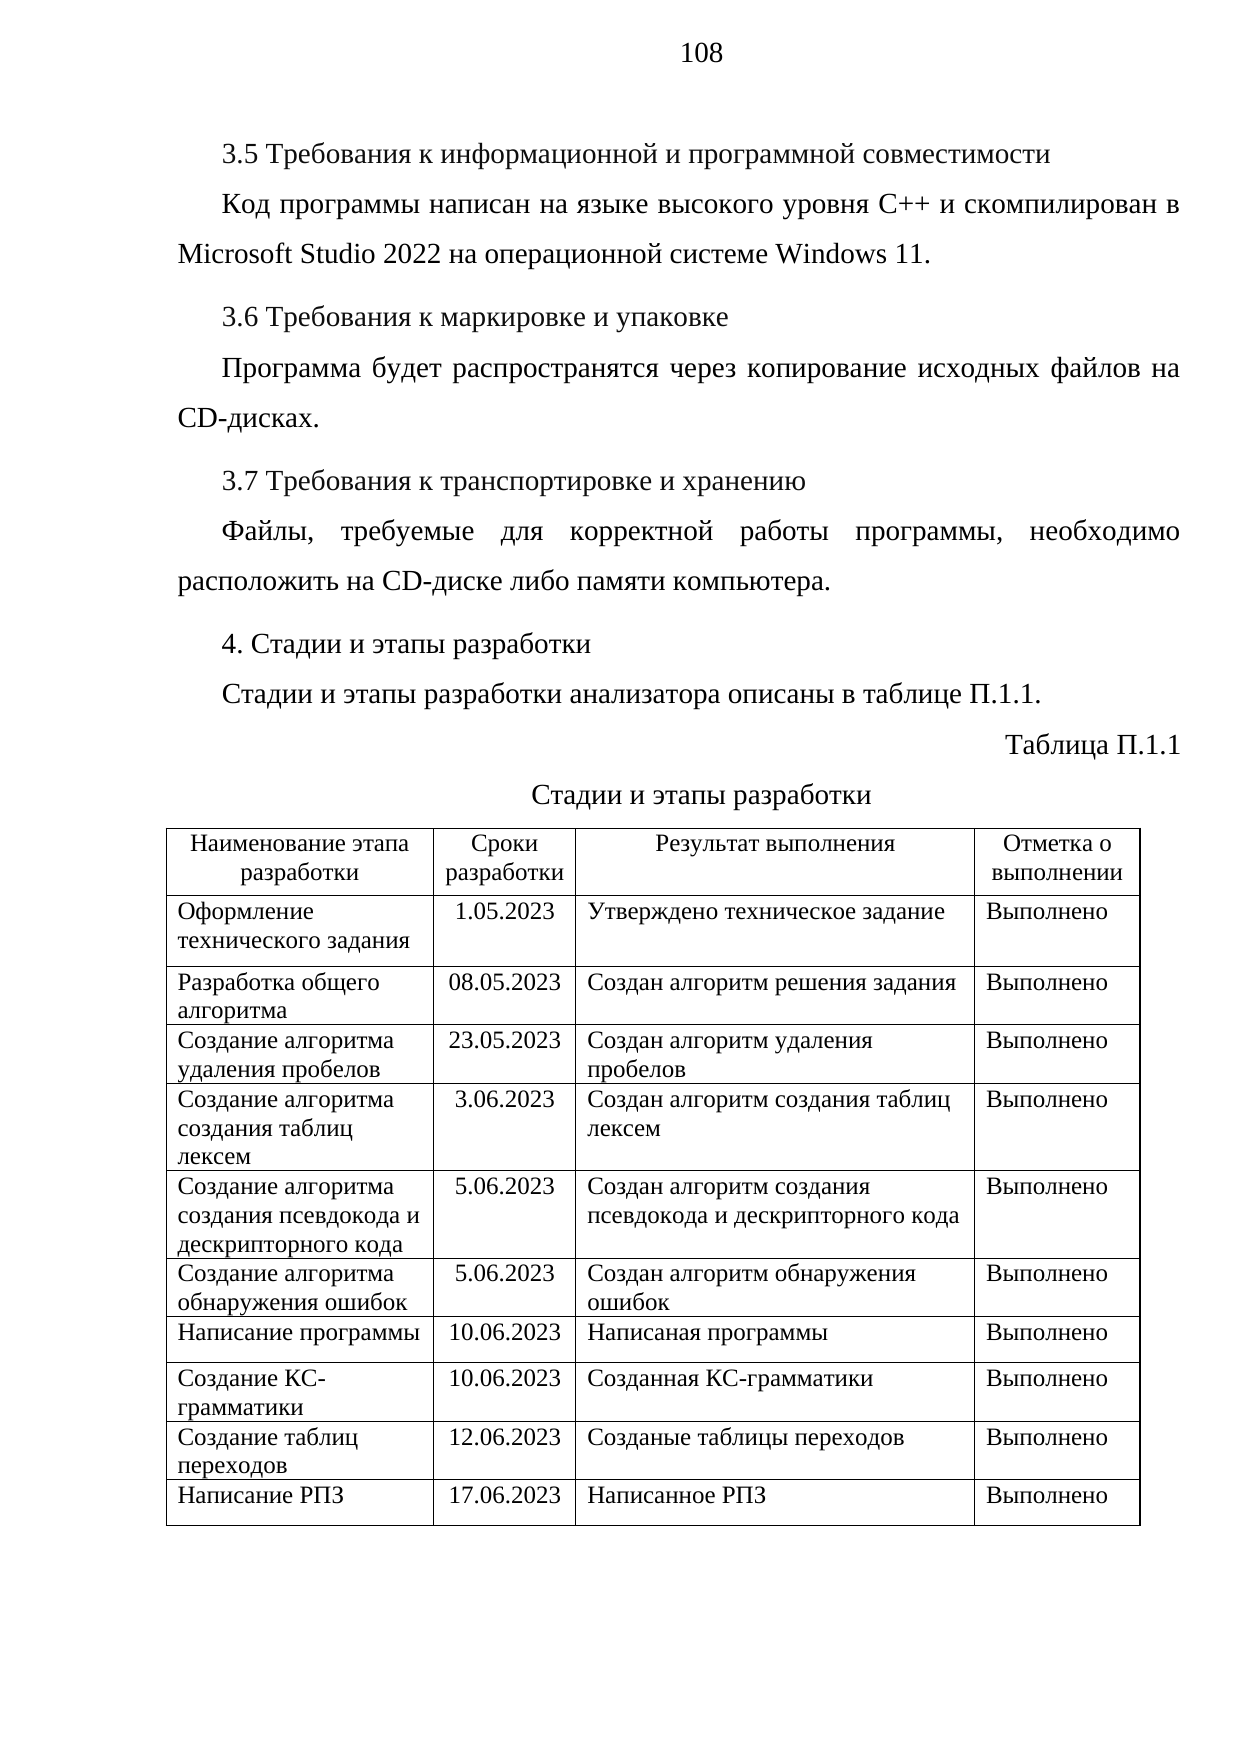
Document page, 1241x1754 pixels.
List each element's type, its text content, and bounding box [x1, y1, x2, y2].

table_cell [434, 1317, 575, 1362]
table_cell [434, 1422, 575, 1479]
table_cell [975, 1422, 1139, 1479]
text Код программы написан на языке высокого уровня С++ и скомпилирован в Microsoft Studio 2022 на операционной системе Windows 11. [177, 186, 1181, 270]
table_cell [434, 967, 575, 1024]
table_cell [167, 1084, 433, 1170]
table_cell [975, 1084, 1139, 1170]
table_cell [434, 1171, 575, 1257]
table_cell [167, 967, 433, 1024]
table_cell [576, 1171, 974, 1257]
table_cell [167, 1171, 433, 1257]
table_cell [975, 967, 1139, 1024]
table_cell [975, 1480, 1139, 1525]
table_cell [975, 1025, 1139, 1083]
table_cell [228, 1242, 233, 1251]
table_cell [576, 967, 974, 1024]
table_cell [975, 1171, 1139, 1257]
text 3.6 Требования к маркировке и упаковке [177, 299, 1181, 333]
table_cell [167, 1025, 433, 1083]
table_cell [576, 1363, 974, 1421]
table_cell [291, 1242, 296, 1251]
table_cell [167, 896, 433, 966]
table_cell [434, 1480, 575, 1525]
text Таблица П.1.1 [177, 727, 1181, 760]
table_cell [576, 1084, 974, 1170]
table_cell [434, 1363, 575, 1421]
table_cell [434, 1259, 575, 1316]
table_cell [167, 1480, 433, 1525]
text 4. Стадии и этапы разработки [177, 626, 1181, 660]
text 3.7 Требования к транспортировке и хранению [177, 463, 1181, 496]
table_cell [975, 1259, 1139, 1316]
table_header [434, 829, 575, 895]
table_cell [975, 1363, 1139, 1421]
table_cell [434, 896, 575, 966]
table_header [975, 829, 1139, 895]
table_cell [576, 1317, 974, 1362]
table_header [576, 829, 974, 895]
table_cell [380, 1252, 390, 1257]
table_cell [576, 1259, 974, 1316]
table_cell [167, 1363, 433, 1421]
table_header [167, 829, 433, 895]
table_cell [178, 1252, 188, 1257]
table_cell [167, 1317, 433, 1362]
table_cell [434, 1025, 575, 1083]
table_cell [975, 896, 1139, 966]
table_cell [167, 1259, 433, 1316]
text Стадии и этапы разработки [177, 777, 1181, 811]
text Программа будет распространятся через копирование исходных файлов на СD-дисках. [177, 350, 1181, 433]
text 3.5 Требования к информационной и программной совместимости [177, 136, 1181, 169]
text Файлы, требуемые для корректной работы программы, необходимо расположить на СD-диске либо памяти компьютера. [177, 513, 1181, 597]
text Стадии и этапы разработки анализатора описаны в таблице П.1.1. [177, 677, 1181, 710]
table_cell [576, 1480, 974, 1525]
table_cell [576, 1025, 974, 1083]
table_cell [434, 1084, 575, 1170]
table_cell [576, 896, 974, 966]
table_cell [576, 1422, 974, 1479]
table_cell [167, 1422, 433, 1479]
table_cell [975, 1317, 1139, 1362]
